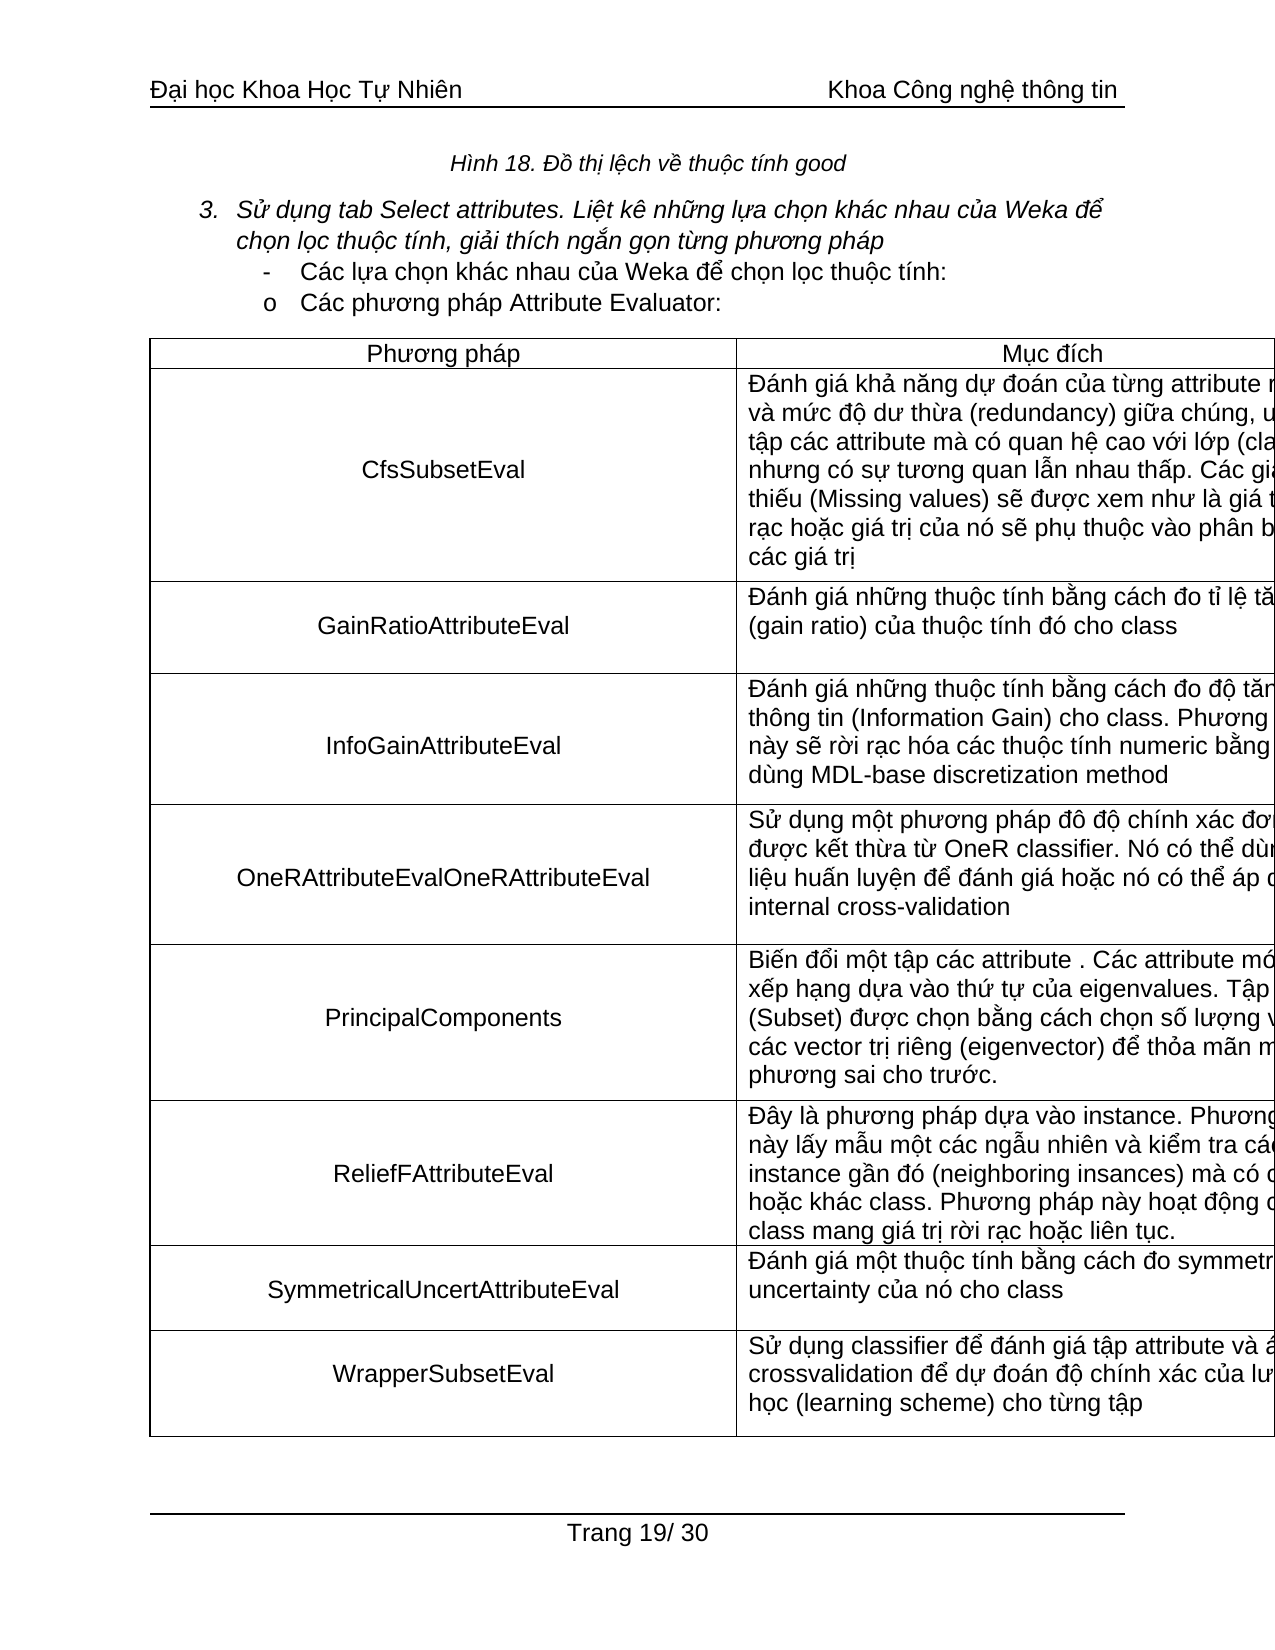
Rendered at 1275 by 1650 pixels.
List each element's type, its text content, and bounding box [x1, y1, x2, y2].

table_cell InfoGainAttributeEval [151, 674, 736, 804]
table_header Mục đích [737, 339, 1274, 368]
table_cell Đánh giá một thuộc tính bằng cách đo symmetrical uncertainty của nó cho class [737, 1246, 1274, 1330]
list Các lựa chọn khác nhau của Weka để chọn lọc thuộc tính: [262, 257, 1125, 286]
table_cell ReliefFAttributeEval [151, 1101, 736, 1245]
table_cell Sử dụng classifier để đánh giá tập attribute và áp dụng crossvalidation để dự đoán độ chính xác của lược đồ học (learning scheme) cho từng tập [737, 1331, 1274, 1436]
list Sử dụng tab Select attributes. Liệt kê những lựa chọn khác nhau của Weka để chọn lọc thuộc tính, giải thích ngắn gọn từng phương pháp [199, 195, 1125, 255]
table_cell CfsSubsetEval [151, 369, 736, 581]
table_cell PrincipalComponents [151, 945, 736, 1100]
table_header Phương pháp [151, 339, 736, 368]
table_cell Đánh giá khả năng dự đoán của từng attribute riêng lẻ và mức độ dư thừa (redundancy) giữa chúng, ưu tiên tập các attribute mà có quan hệ cao với lớp (class) nhưng có sự tương quan lẫn nhau thấp. Các giá trị thiếu (Missing values) sẽ được xem như là giá trị rời rạc hoặc giá trị của nó sẽ phụ thuộc vào phân bố của các giá trị [737, 369, 1274, 581]
table_cell Sử dụng một phương pháp đô độ chính xác đơn giản được kết thừa từ OneR classifier. Nó có thể dùng dữ liệu huấn luyện để đánh giá hoặc nó có thể áp dụng internal cross-validation [737, 805, 1274, 944]
table_cell Biến đổi một tập các attribute . Các attribute mới được xếp hạng dựa vào thứ tự của eigenvalues. Tập con (Subset) được chọn bằng cách chọn số lượng vừa đủ các vector trị riêng (eigenvector) để thỏa mãn một phương sai cho trước. [737, 945, 1274, 1100]
table_cell Đánh giá những thuộc tính bằng cách đo tỉ lệ tăng (gain ratio) của thuộc tính đó cho class [737, 582, 1274, 673]
text Hình 18. Đồ thị lệch về thuộc tính good [450, 150, 1125, 176]
table_cell Đánh giá những thuộc tính bằng cách đo độ tăng thông tin (Information Gain) cho class. Phương pháp này sẽ rời rạc hóa các thuộc tính numeric bằng cách dùng MDL-base discretization method [737, 674, 1274, 804]
table_cell SymmetricalUncertAttributeEval [151, 1246, 736, 1330]
table_cell Đây là phương pháp dựa vào instance. Phương pháp này lấy mẫu một các ngẫu nhiên và kiểm tra các instance gần đó (neighboring insances) mà có cùng hoặc khác class. Phương pháp này hoạt động cả khi class mang giá trị rời rạc hoặc liên tục. [737, 1101, 1274, 1245]
table_cell GainRatioAttributeEval [151, 582, 736, 673]
table_cell OneRAttributeEvalOneRAttributeEval [151, 805, 736, 944]
list Các phương pháp Attribute Evaluator: [262, 288, 1125, 319]
table_cell WrapperSubsetEval [151, 1331, 736, 1436]
